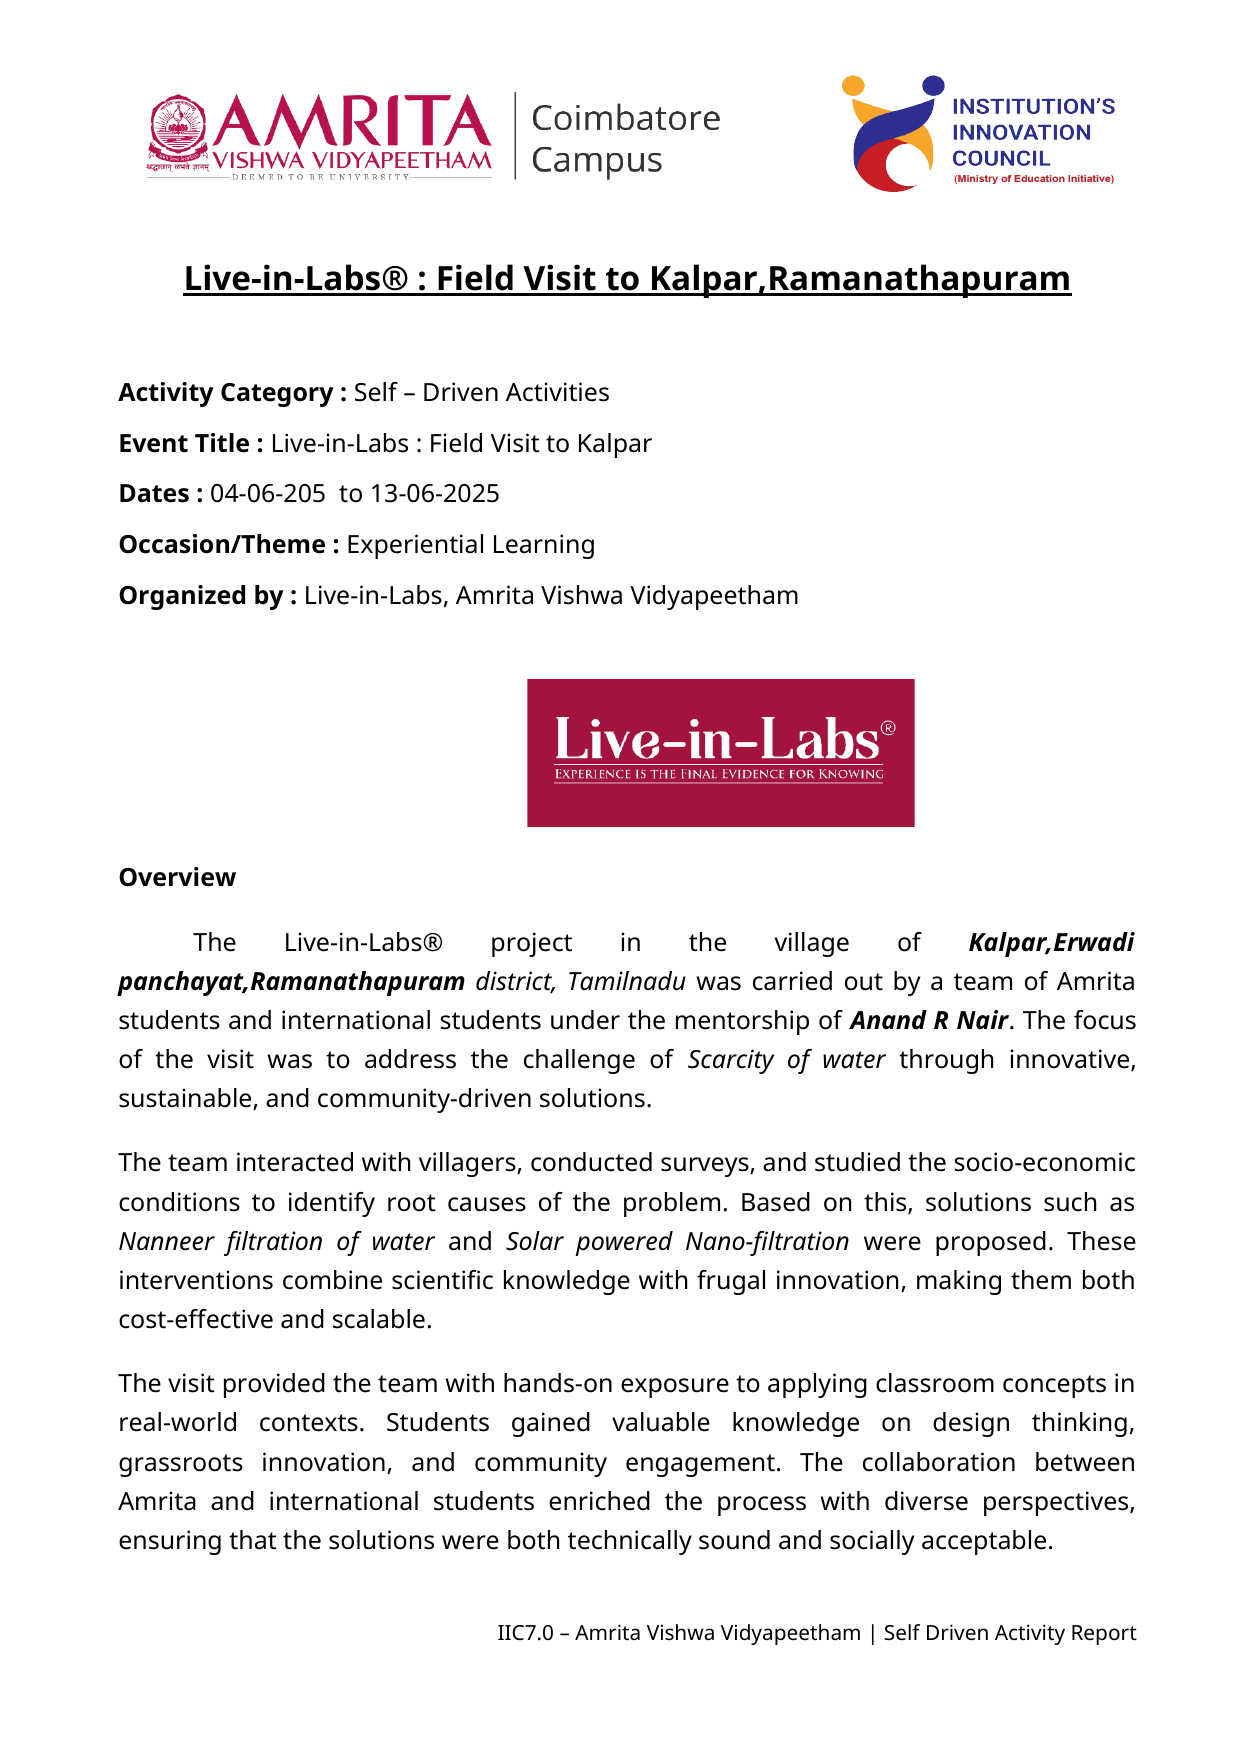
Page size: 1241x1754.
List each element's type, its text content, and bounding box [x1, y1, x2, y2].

text The team interacted with villagers, conducted surveys, and studied the socio-economic conditions to identify root causes of the problem. Based on this, solutions such as Nanneer filtration of water and Solar powered Nano-filtration were proposed. These interventions combine scientific knowledge with frugal innovation, making them both cost-effective and scalable. [118, 1145, 1137, 1336]
text Organized by : Live-in-Labs, Amrita Vishwa Vidyapeetham [118, 578, 1137, 612]
picture [840, 73, 1119, 194]
text The Live-in-Labs® project in the village of Kalpar,Erwadi panchayat,Ramanathapuram district, Tamilnadu was carried out by a team of Amrita students and international students under the mentorship of Anand R Nair. The focus of the visit was to address the challenge of Scarcity of water through innovative, sustainable, and community-driven solutions. [118, 924, 1137, 1115]
text Dates : 04-06-205 to 13-06-2025 [118, 476, 1137, 510]
text Overview [118, 860, 1137, 894]
text Event Title : Live-in-Labs : Field Visit to Kalpar [118, 425, 1137, 459]
text The visit provided the team with hands-on exposure to applying classroom concepts in real-world contexts. Students gained valuable knowledge on design thinking, grassroots innovation, and community engagement. The collaboration between Amrita and international students enriched the process with diverse perspectives, ensuring that the solutions were both technically sound and socially acceptable. [118, 1366, 1137, 1557]
text Activity Category : Self – Driven Activities [118, 375, 1137, 409]
picture [136, 75, 733, 193]
picture [527, 679, 915, 827]
text Live-in-Labs® : Field Visit to Kalpar,Ramanathapuram [118, 255, 1137, 301]
text Occasion/Theme : Experiential Learning [118, 527, 1137, 561]
